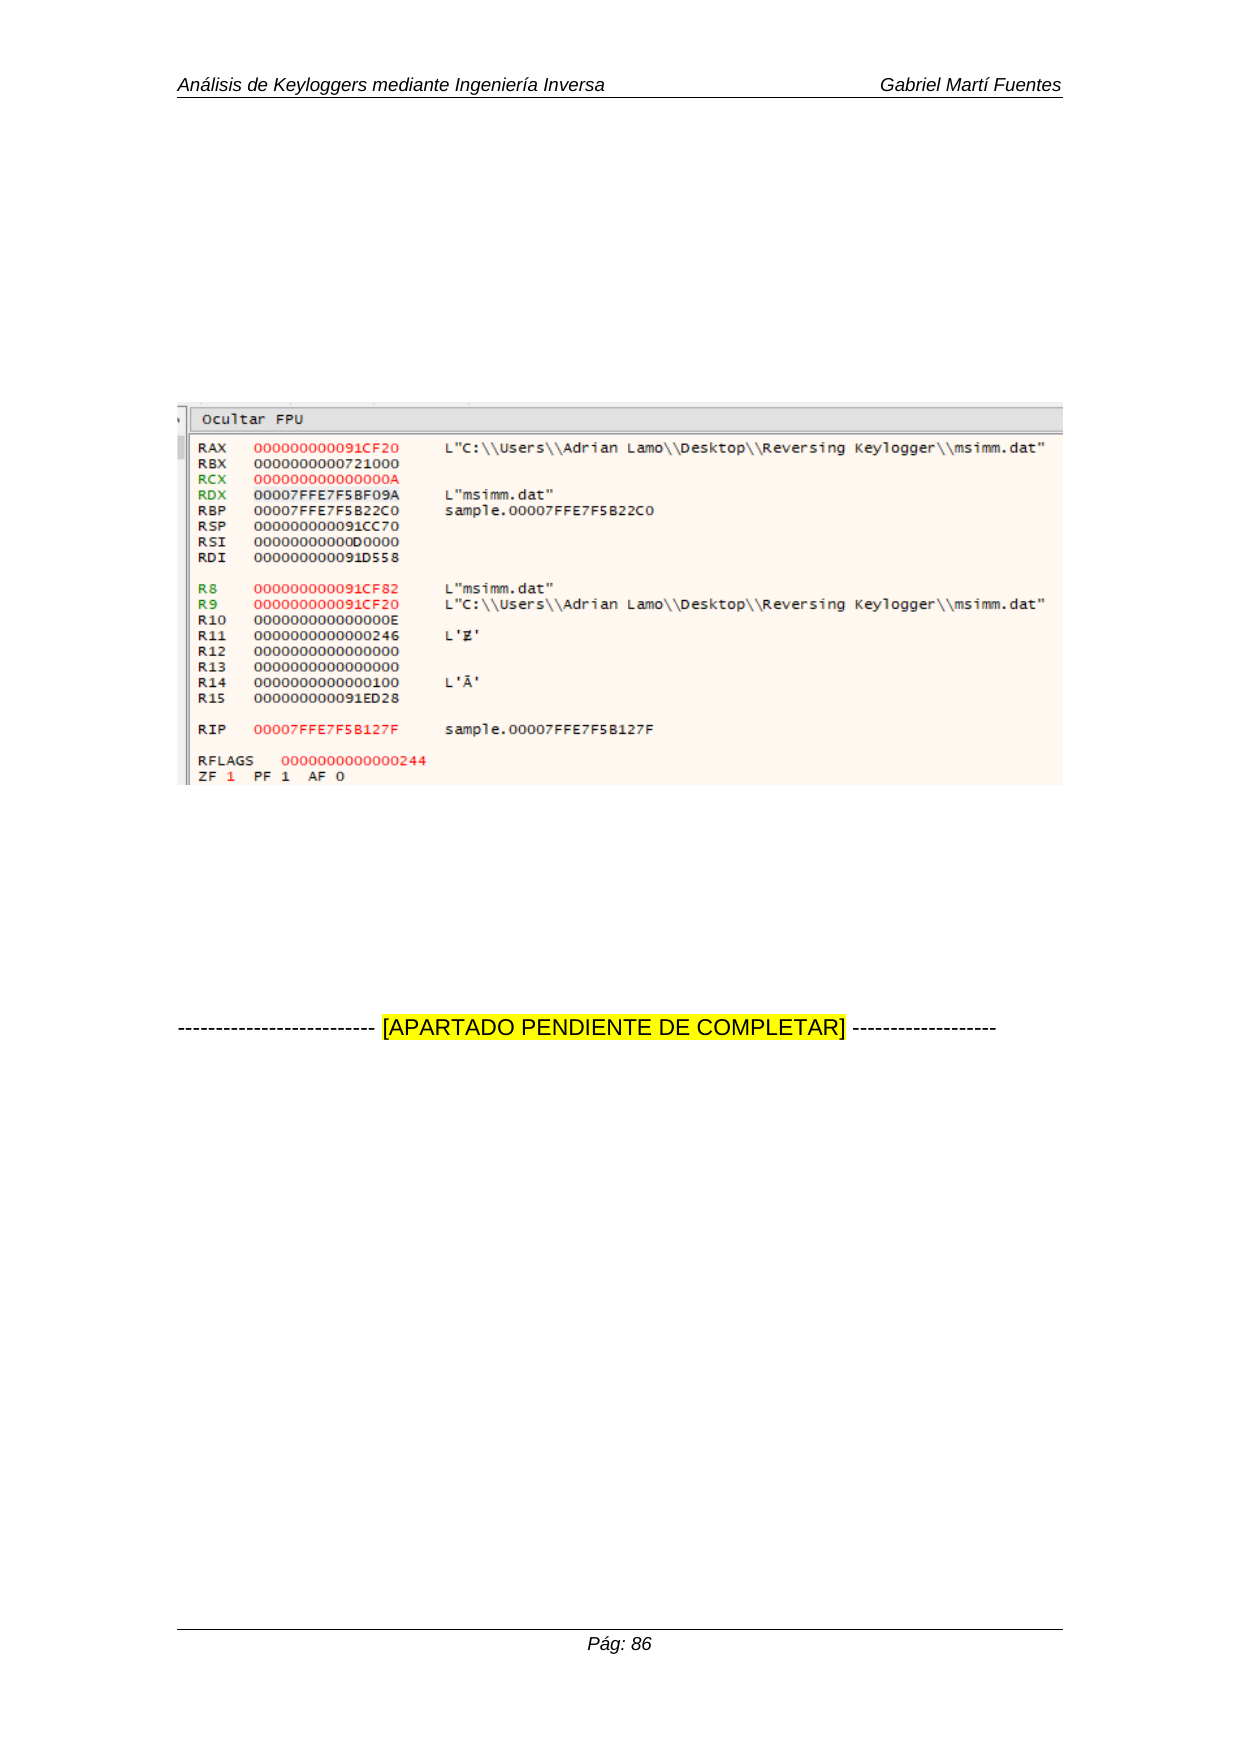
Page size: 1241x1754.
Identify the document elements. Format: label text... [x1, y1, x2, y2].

text -------------------------- [APARTADO PENDIENTE DE COMPLETAR] ------------------- [177, 1013, 1063, 1040]
picture [177, 402, 1063, 785]
